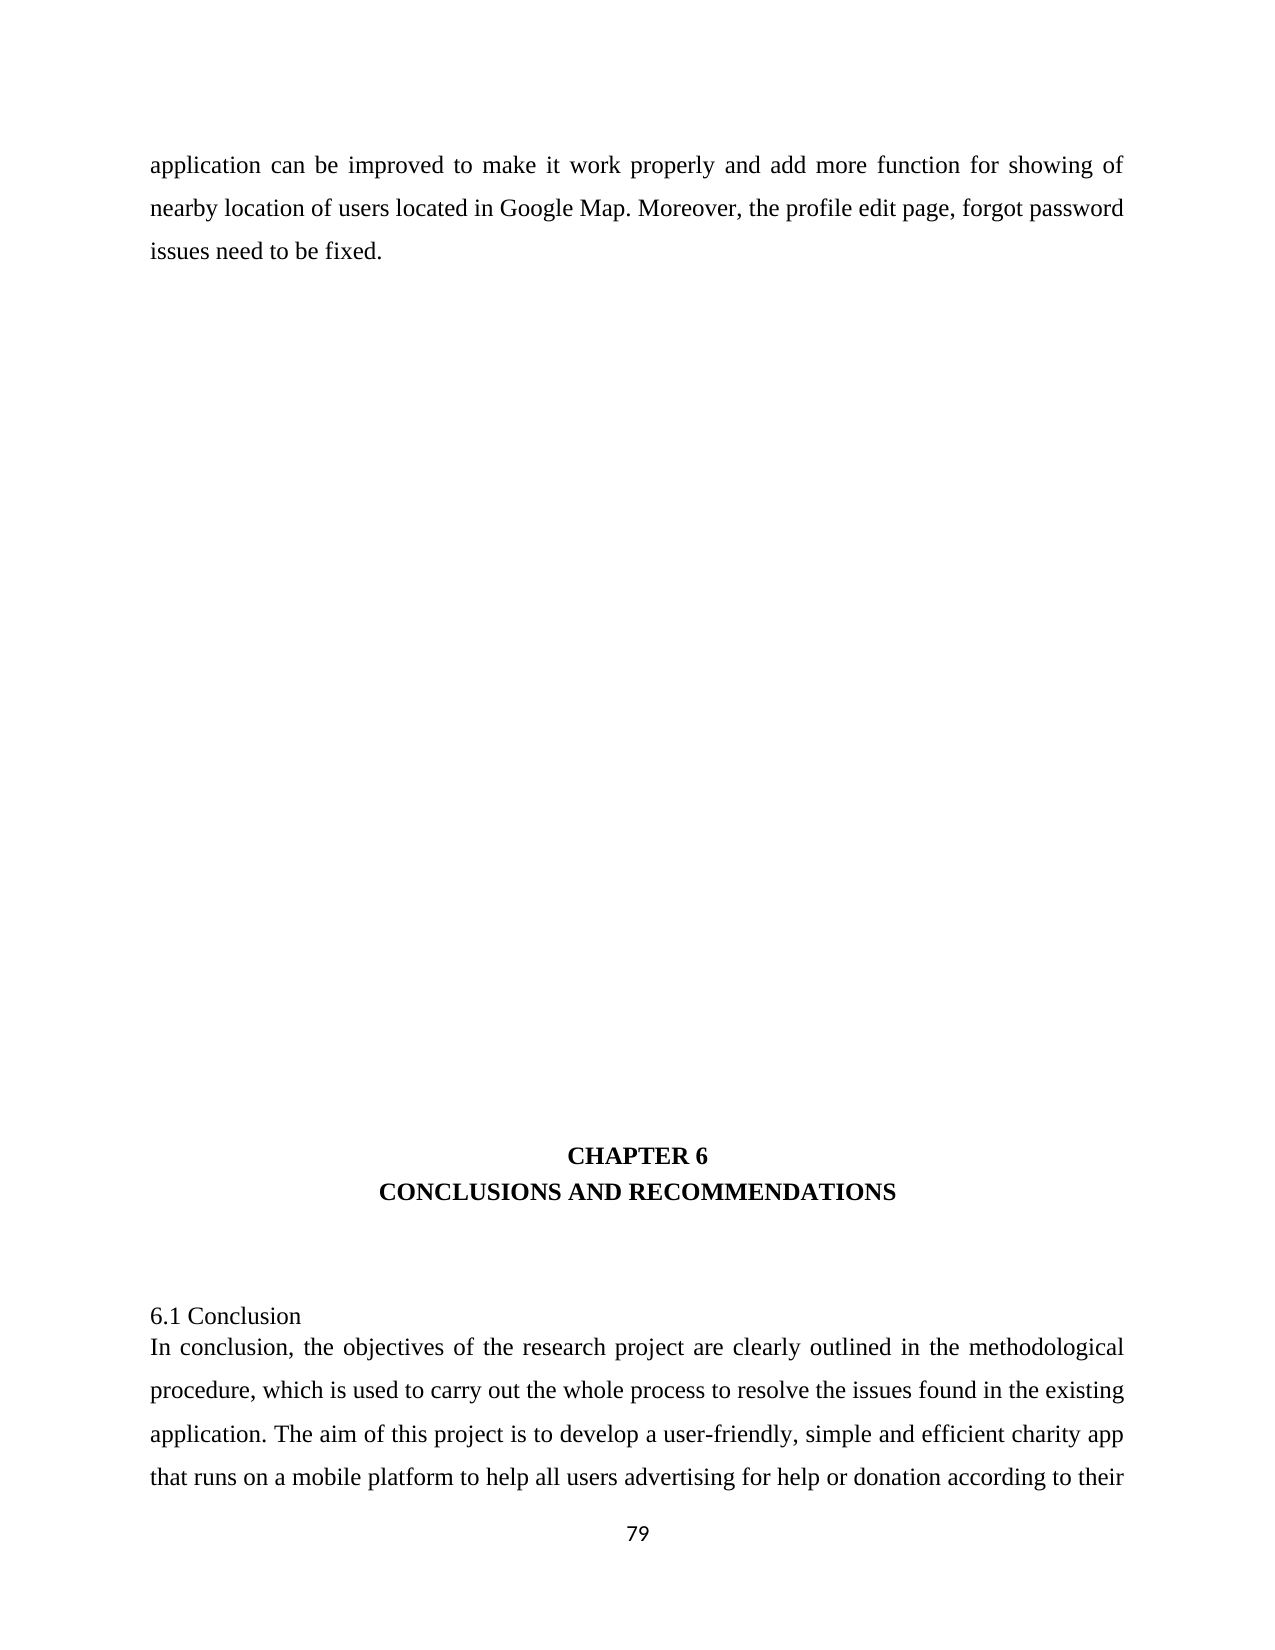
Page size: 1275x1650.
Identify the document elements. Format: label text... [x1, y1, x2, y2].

subtitle CHAPTER 6 [150, 1141, 1125, 1170]
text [150, 150, 1125, 265]
subtitle CONCLUSIONS AND RECOMMENDATIONS [150, 1177, 1125, 1205]
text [150, 1332, 1125, 1491]
subtitle 6.1 Conclusion [150, 1301, 1125, 1330]
